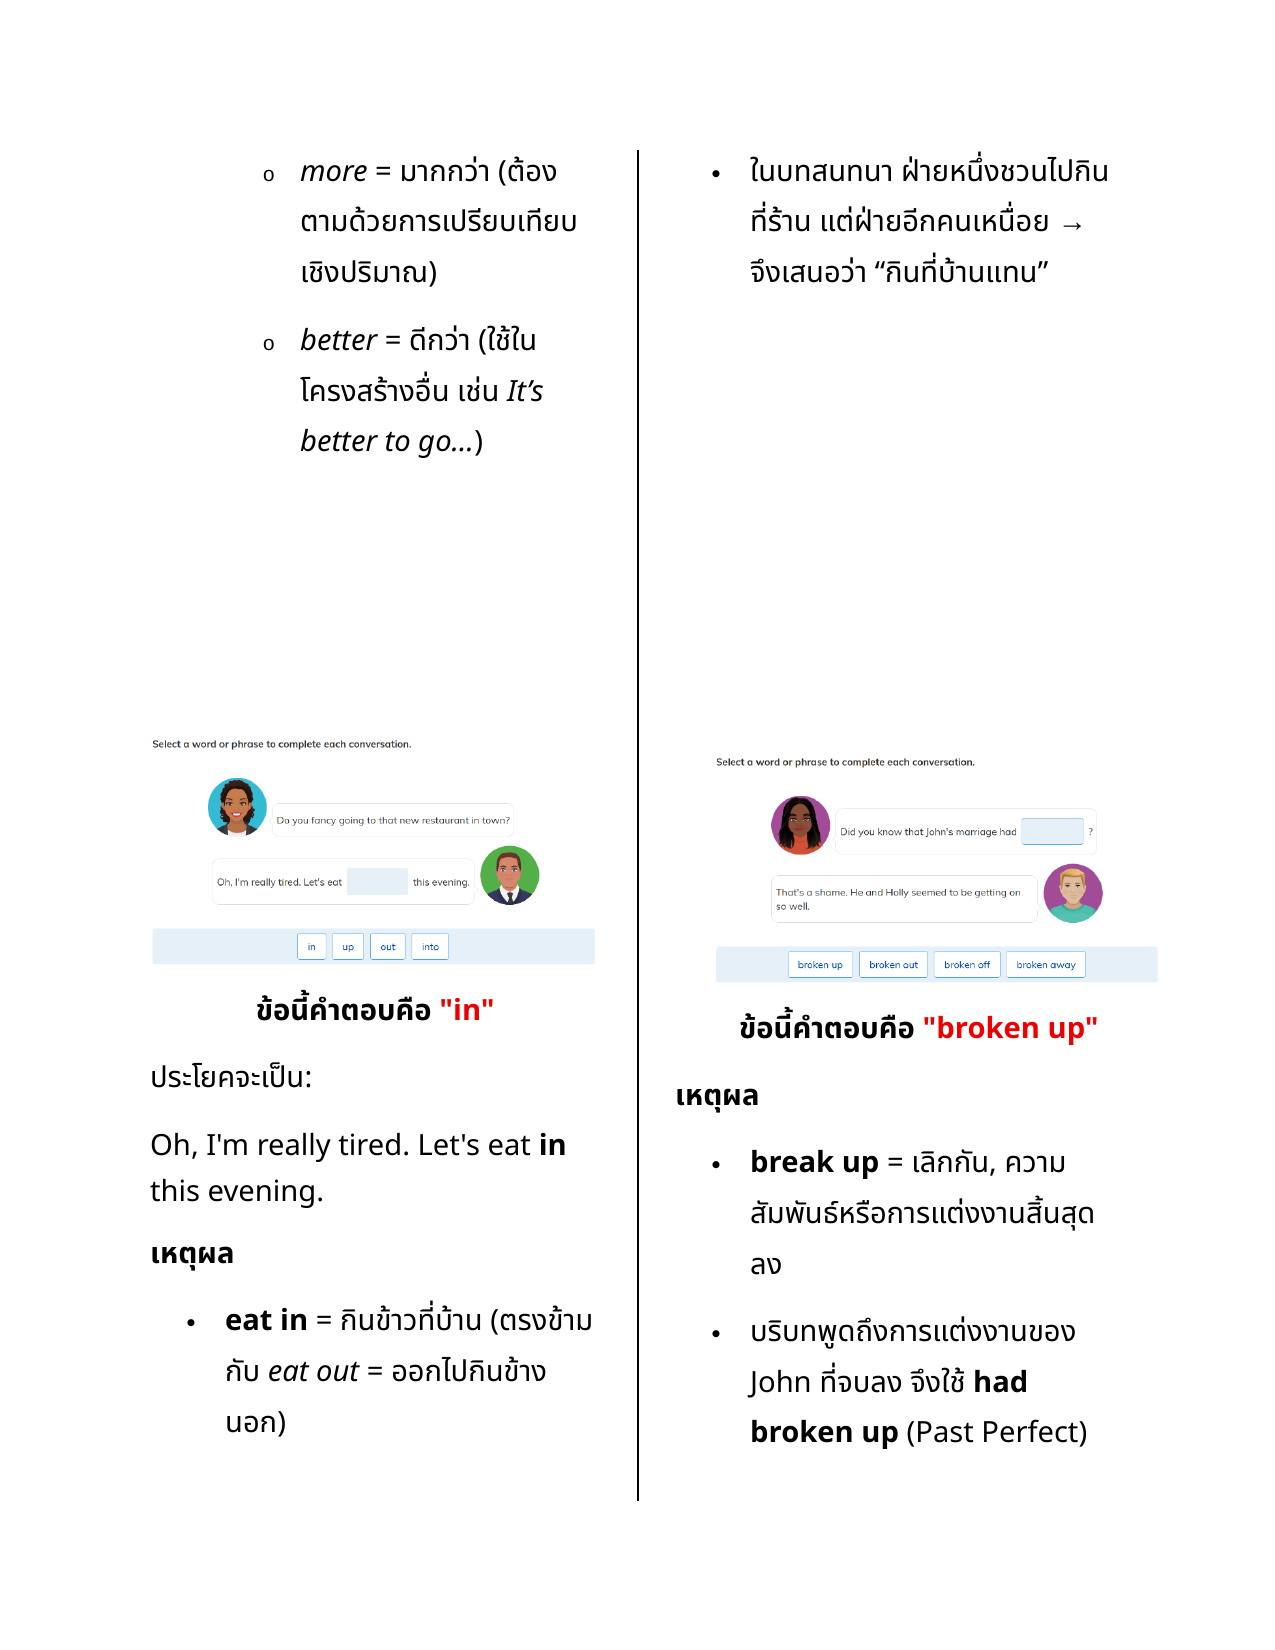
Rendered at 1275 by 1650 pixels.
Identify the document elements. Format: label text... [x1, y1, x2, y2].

text เหตุผล [675, 1074, 1125, 1118]
list better = ดีกว่า (ใช้ในโครงสร้างอื่น เช่น It’s better to go…) [262, 319, 600, 460]
text ประโยคจะเป็น: [150, 1057, 600, 1101]
list eat in = กินข้าวที่บ้าน (ตรงข้ามกับ eat out = ออกไปกินข้างนอก) [187, 1299, 600, 1445]
list ในบทสนทนา ฝ่ายหนึ่งชวนไปกินที่ร้าน แต่ฝ่ายอีกคนเหนื่อย → จึงเสนอว่า “กินที่บ้านแทน” [712, 150, 1125, 295]
picture [150, 731, 600, 968]
list more = มากกว่า (ต้องตามด้วยการเปรียบเทียบเชิงปริมาณ) [262, 150, 600, 296]
text ข้อนี้คำตอบคือ "broken up" [712, 1007, 1125, 1051]
text เหตุผล [150, 1232, 600, 1276]
text ข้อนี้คำตอบคือ "in" [150, 989, 600, 1033]
list บริบทพูดถึงการแต่งงานของ John ที่จบลง จึงใช้ had broken up (Past Perfect) เพื่อบอกว่าเหตุการณ์นี้เกิดก่อนเวลาที่กำลังพูดถึง [712, 1311, 1125, 1451]
text Oh, I'm really tired. Let's eat in this evening. [150, 1124, 600, 1209]
picture [712, 754, 1163, 986]
list break up = เลิกกัน, ความสัมพันธ์หรือการแต่งงานสิ้นสุดลง [712, 1142, 1125, 1287]
